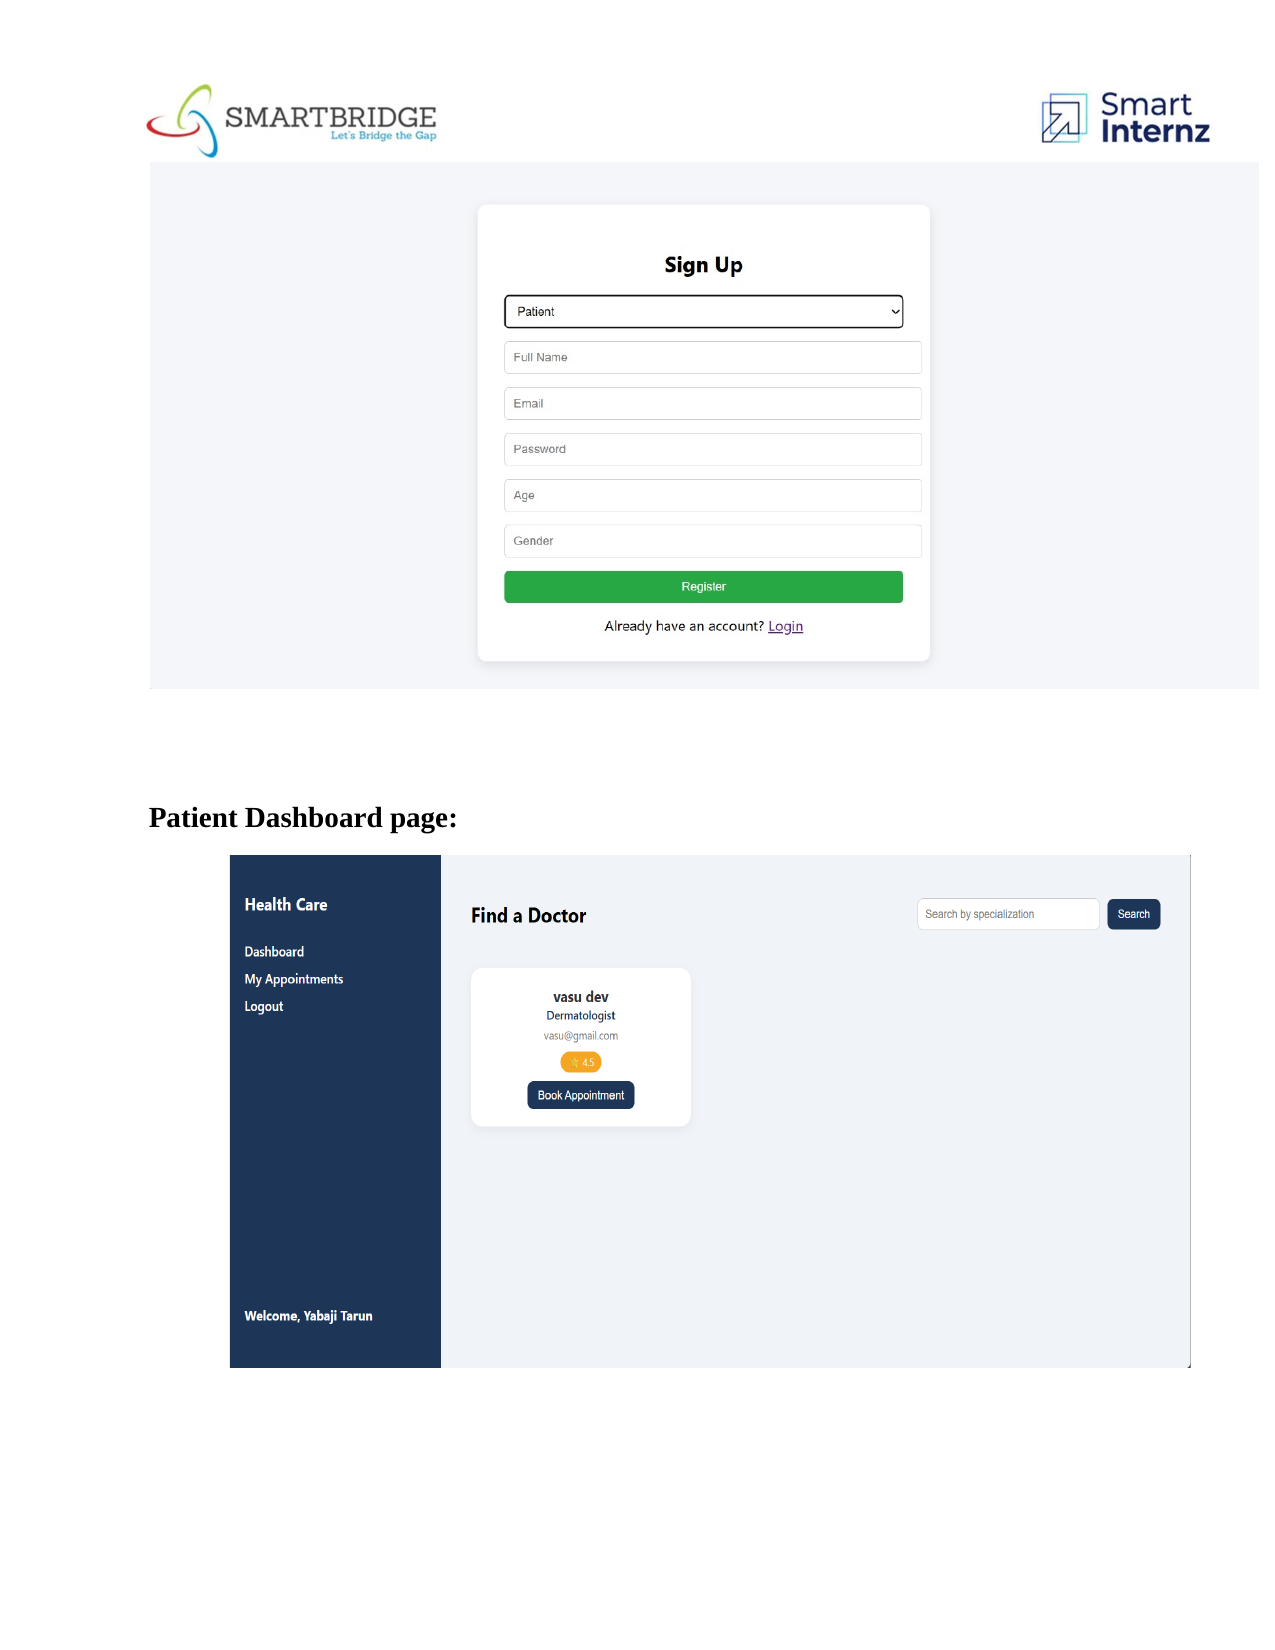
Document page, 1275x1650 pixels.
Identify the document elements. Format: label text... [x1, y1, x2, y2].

picture [1037, 91, 1215, 143]
picture [229, 855, 1191, 1368]
text Patient Dashboard page: [148, 800, 1257, 834]
picture [143, 78, 1259, 689]
